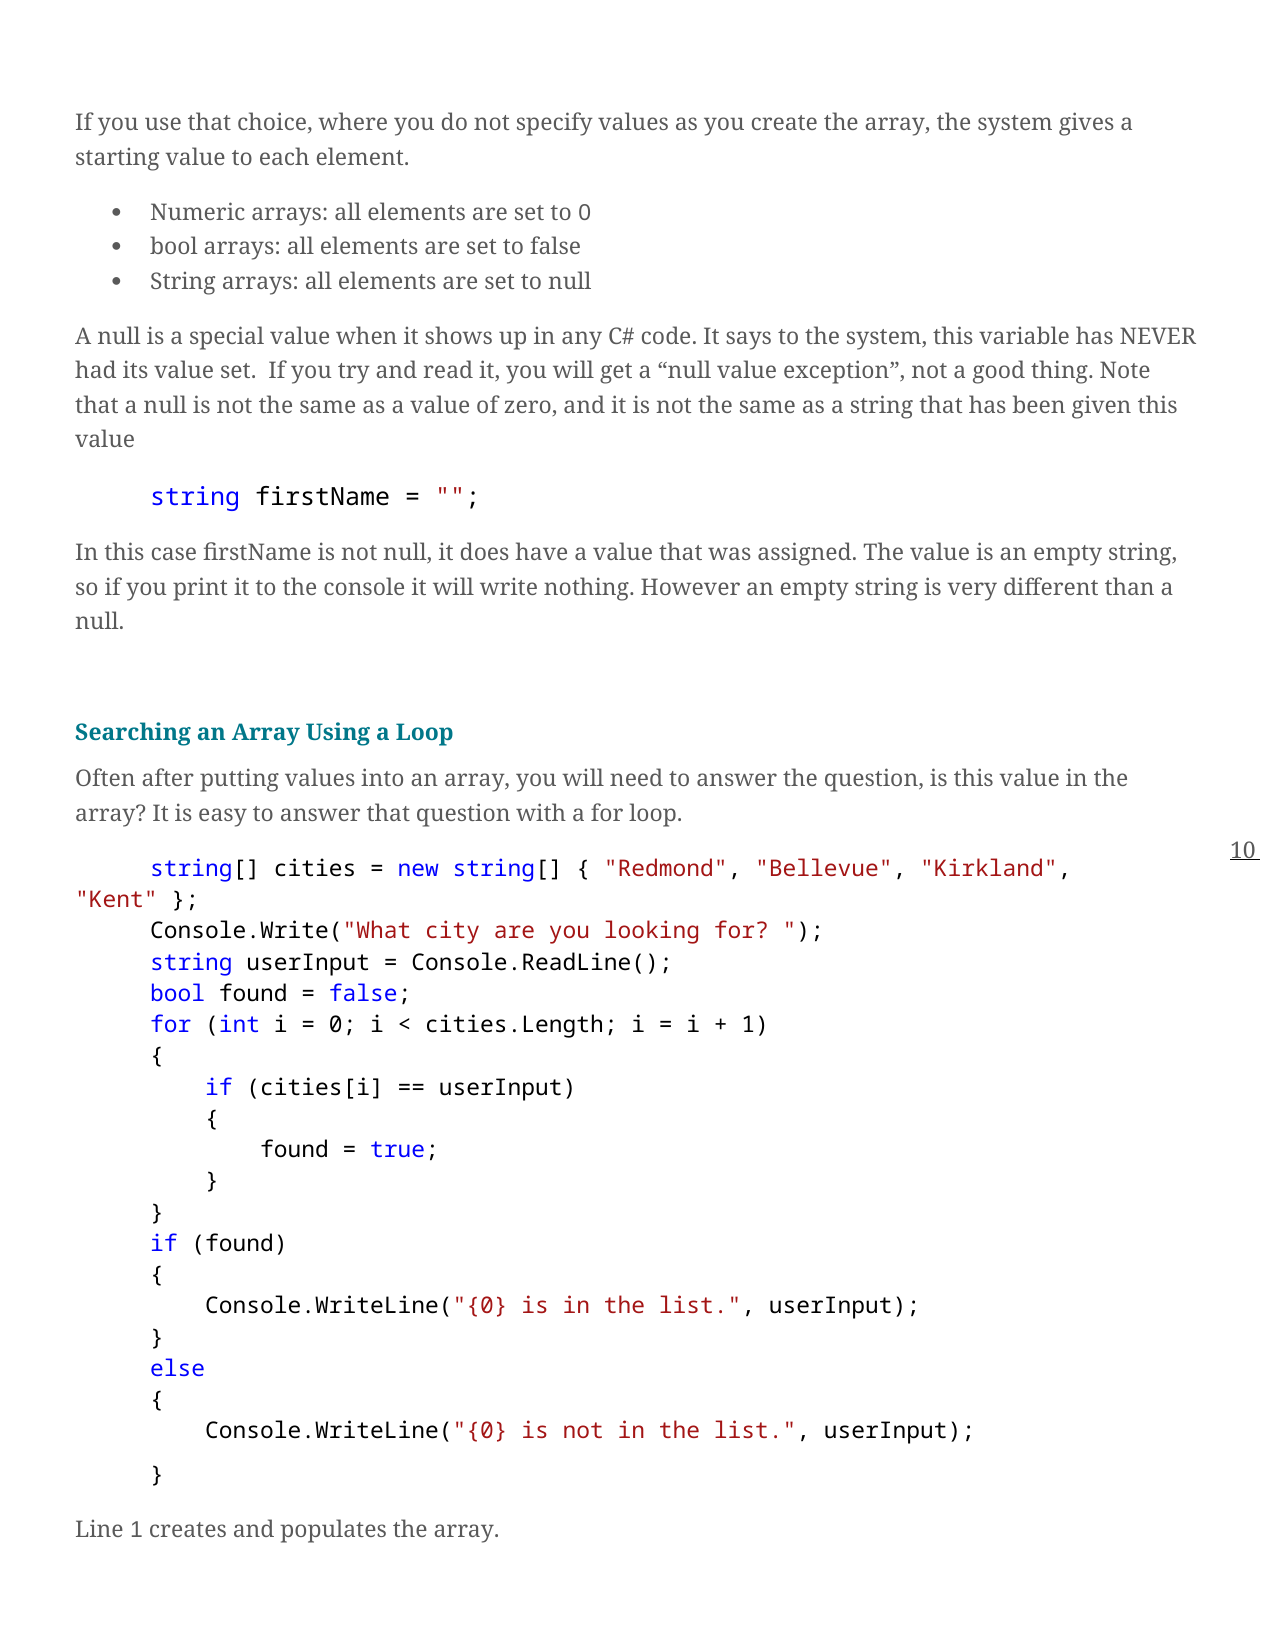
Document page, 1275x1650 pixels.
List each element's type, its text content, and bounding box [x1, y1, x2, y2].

text { [75, 1039, 1200, 1071]
text if (cities[i] == userInput) [75, 1071, 1200, 1102]
text string[] cities = new string[] { "Redmond", "Bellevue", "Kirkland", "Kent" }; [75, 852, 1200, 914]
text } [75, 1458, 1200, 1489]
text { [75, 1258, 1200, 1289]
text A null is a special value when it shows up in any C# code. It says to the system, this variable has NEVER had its value set. If you try and read it, you will get a “null value exception”, not a good thing. Note that a null is not the same as a value of zero, and it is not the same as a string that has been given this value [75, 320, 1200, 454]
subtitle Searching an Array Using a Loop [75, 716, 1200, 747]
text Console.WriteLine("{0} is not in the list.", userInput); [75, 1414, 1200, 1446]
text string firstName = ""; [75, 478, 1200, 512]
text } [75, 1164, 1200, 1196]
text } [75, 1321, 1200, 1352]
text { [75, 1102, 1200, 1133]
text Console.Write("What city are you looking for? "); [75, 914, 1200, 946]
text In this case firstName is not null, it does have a value that was assigned. The value is an empty string, so if you print it to the console it will write nothing. However an empty string is very different than a null. [75, 536, 1200, 636]
text } [75, 1196, 1200, 1227]
text If you use that choice, where you do not specify values as you create the array, the system gives a starting value to each element. [75, 106, 1200, 172]
list Numeric arrays: all elements are set to 0 [112, 196, 1200, 227]
text { [75, 1383, 1200, 1414]
text else [75, 1352, 1200, 1383]
text string userInput = Console.ReadLine(); [75, 946, 1200, 977]
text for (int i = 0; i < cities.Length; i = i + 1) [75, 1008, 1200, 1039]
text found = true; [75, 1133, 1200, 1164]
list bool arrays: all elements are set to false [112, 230, 1200, 261]
text bool found = false; [75, 977, 1200, 1008]
text Line 1 creates and populates the array. [75, 1513, 1200, 1545]
text Console.WriteLine("{0} is in the list.", userInput); [75, 1289, 1200, 1321]
text if (found) [75, 1227, 1200, 1258]
text Often after putting values into an array, you will need to answer the question, is this value in the array? It is easy to answer that question with a for loop. [75, 762, 1200, 828]
list String arrays: all elements are set to null [112, 264, 1200, 296]
